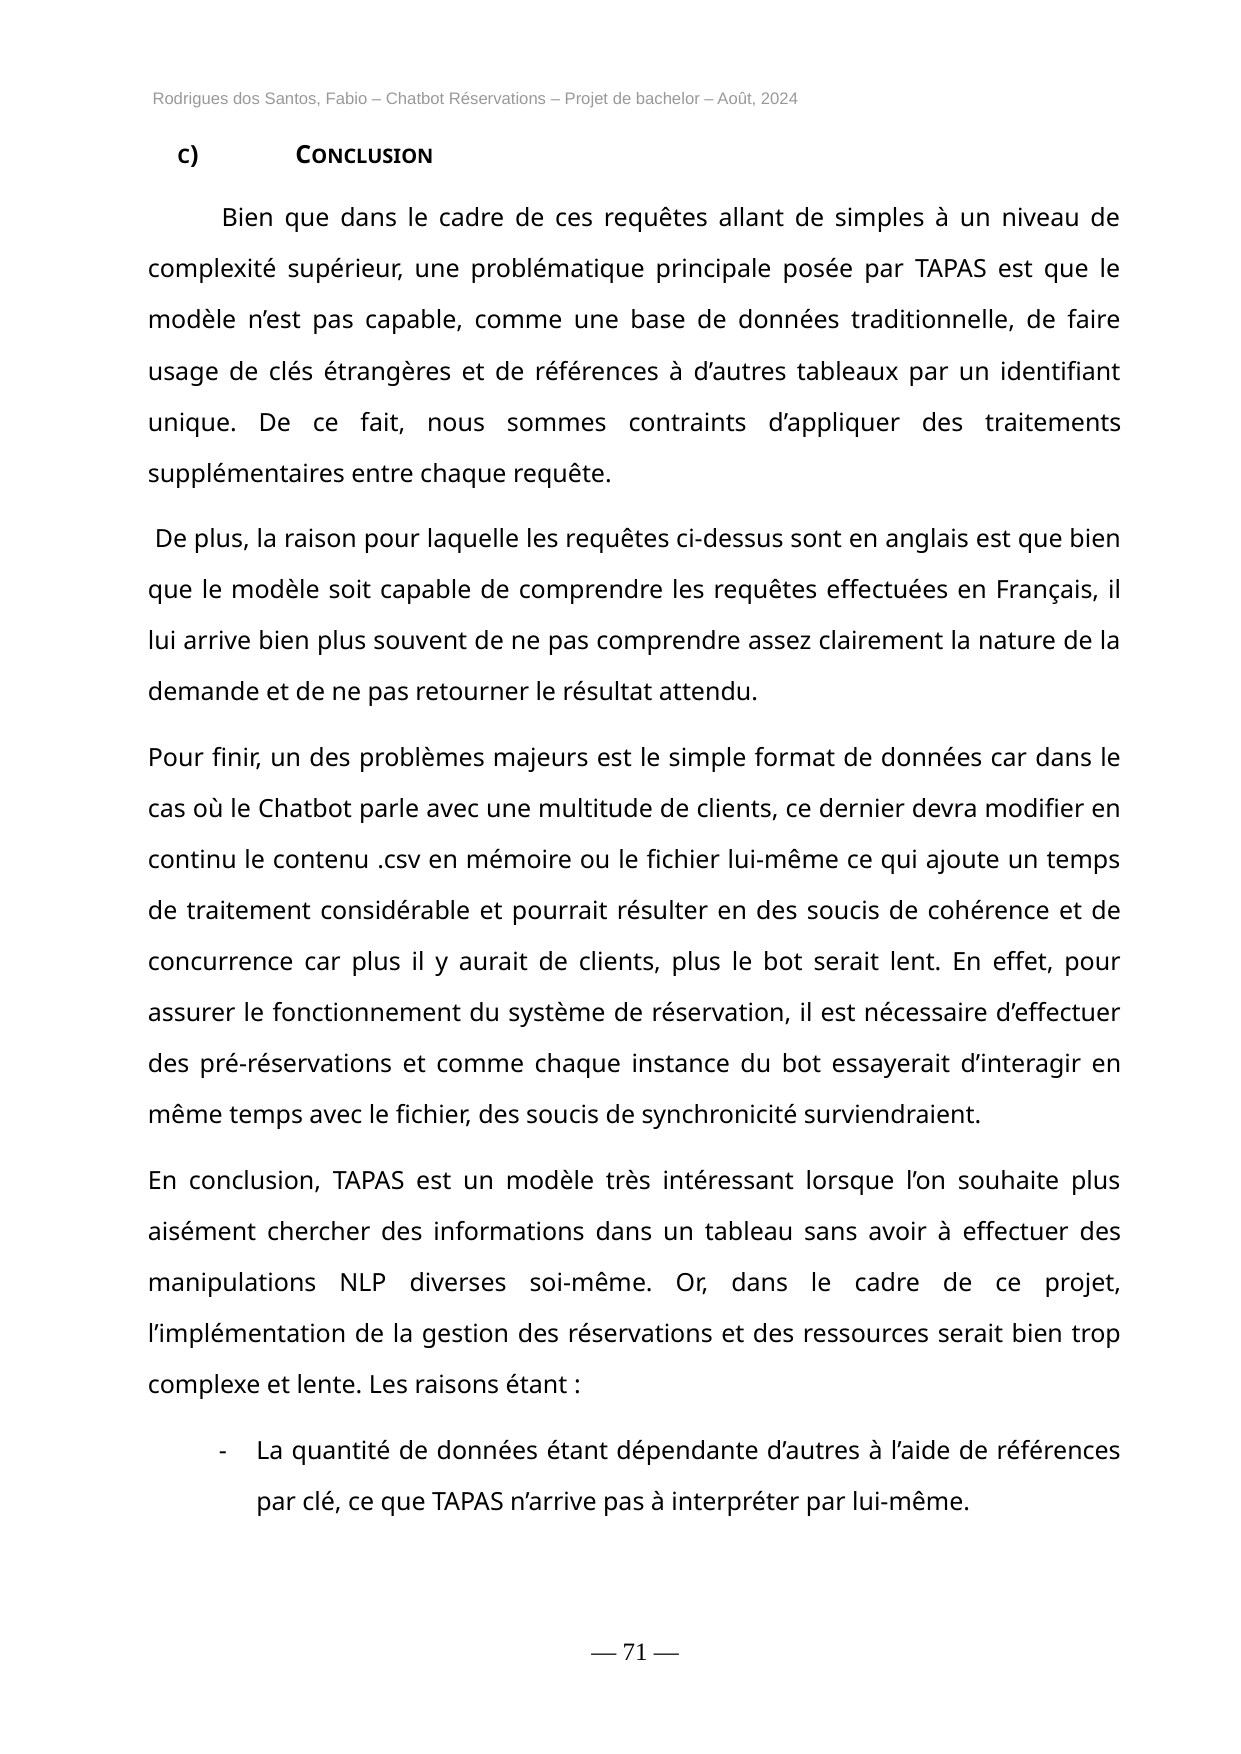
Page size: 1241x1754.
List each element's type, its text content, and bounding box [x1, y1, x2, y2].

text Pour finir, un des problèmes majeurs est le simple format de données car dans le cas où le Chatbot parle avec une multitude de clients, ce dernier devra modifier en continu le contenu .csv en mémoire ou le fichier lui-même ce qui ajoute un temps de traitement considérable et pourrait résulter en des soucis de cohérence et de concurrence car plus il y aurait de clients, plus le bot serait lent. En effet, pour assurer le fonctionnement du système de réservation, il est nécessaire d’effectuer des pré-réservations et comme chaque instance du bot essayerait d’interagir en même temps avec le fichier, des soucis de synchronicité surviendraient. [148, 739, 1122, 1131]
text En conclusion, TAPAS est un modèle très intéressant lorsque l’on souhaite plus aisément chercher des informations dans un tableau sans avoir à effectuer des manipulations NLP diverses soi-même. Or, dans le cadre de ce projet, l’implémentation de la gestion des réservations et des ressources serait bien trop complexe et lente. Les raisons étant : [148, 1162, 1122, 1401]
subtitle Conclusion [177, 137, 1122, 171]
text De plus, la raison pour laquelle les requêtes ci-dessus sont en anglais est que bien que le modèle soit capable de comprendre les requêtes effectuées en Français, il lui arrive bien plus souvent de ne pas comprendre assez clairement la nature de la demande et de ne pas retourner le résultat attendu. [148, 521, 1122, 708]
list La quantité de données étant dépendante d’autres à l’aide de références par clé, ce que TAPAS n’arrive pas à interpréter par lui-même. [218, 1432, 1122, 1517]
text Bien que dans le cadre de ces requêtes allant de simples à un niveau de complexité supérieur, une problématique principale posée par TAPAS est que le modèle n’est pas capable, comme une base de données traditionnelle, de faire usage de clés étrangères et de références à d’autres tableaux par un identifiant unique. De ce fait, nous sommes contraints d’appliquer des traitements supplémentaires entre chaque requête. [148, 200, 1122, 489]
